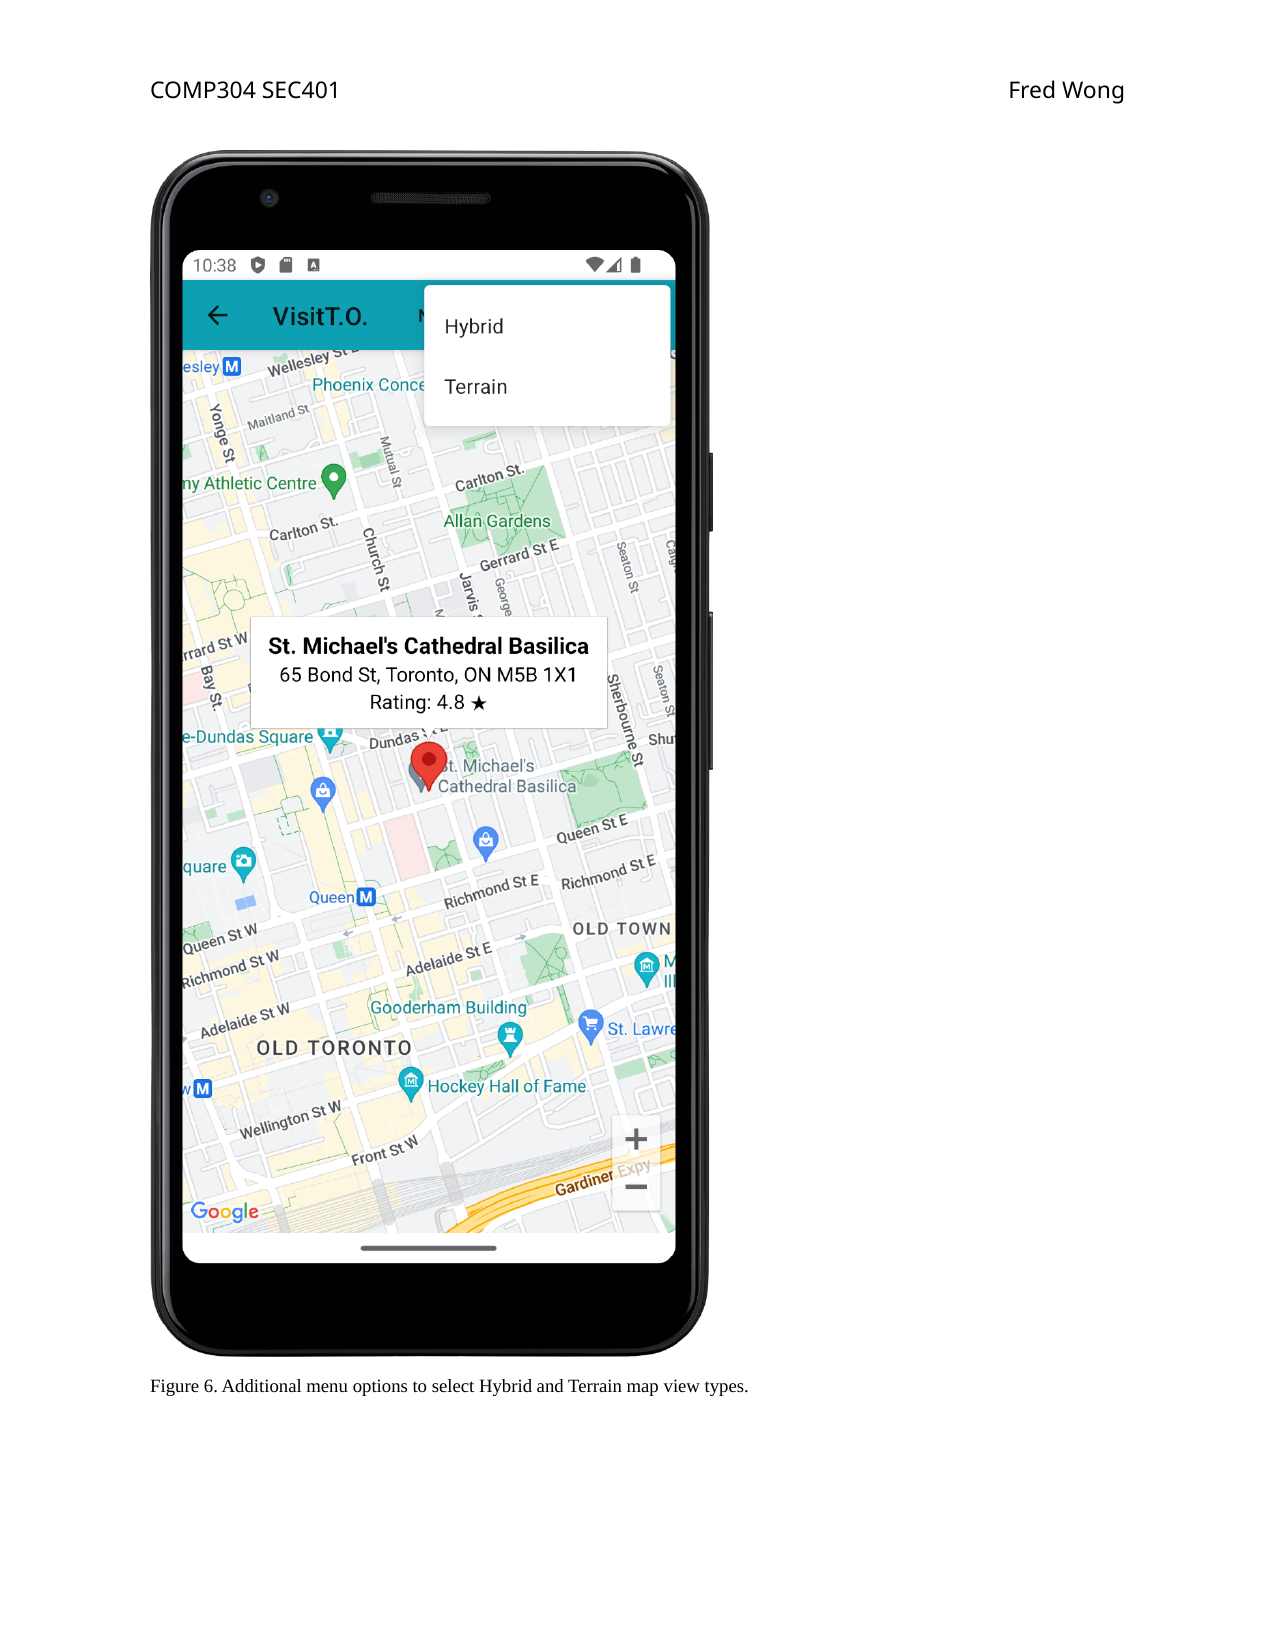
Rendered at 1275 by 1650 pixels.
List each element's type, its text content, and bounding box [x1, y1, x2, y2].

picture [150, 150, 713, 1357]
text Figure 6. Additional menu options to select Hybrid and Terrain map view types. [150, 1375, 1125, 1397]
